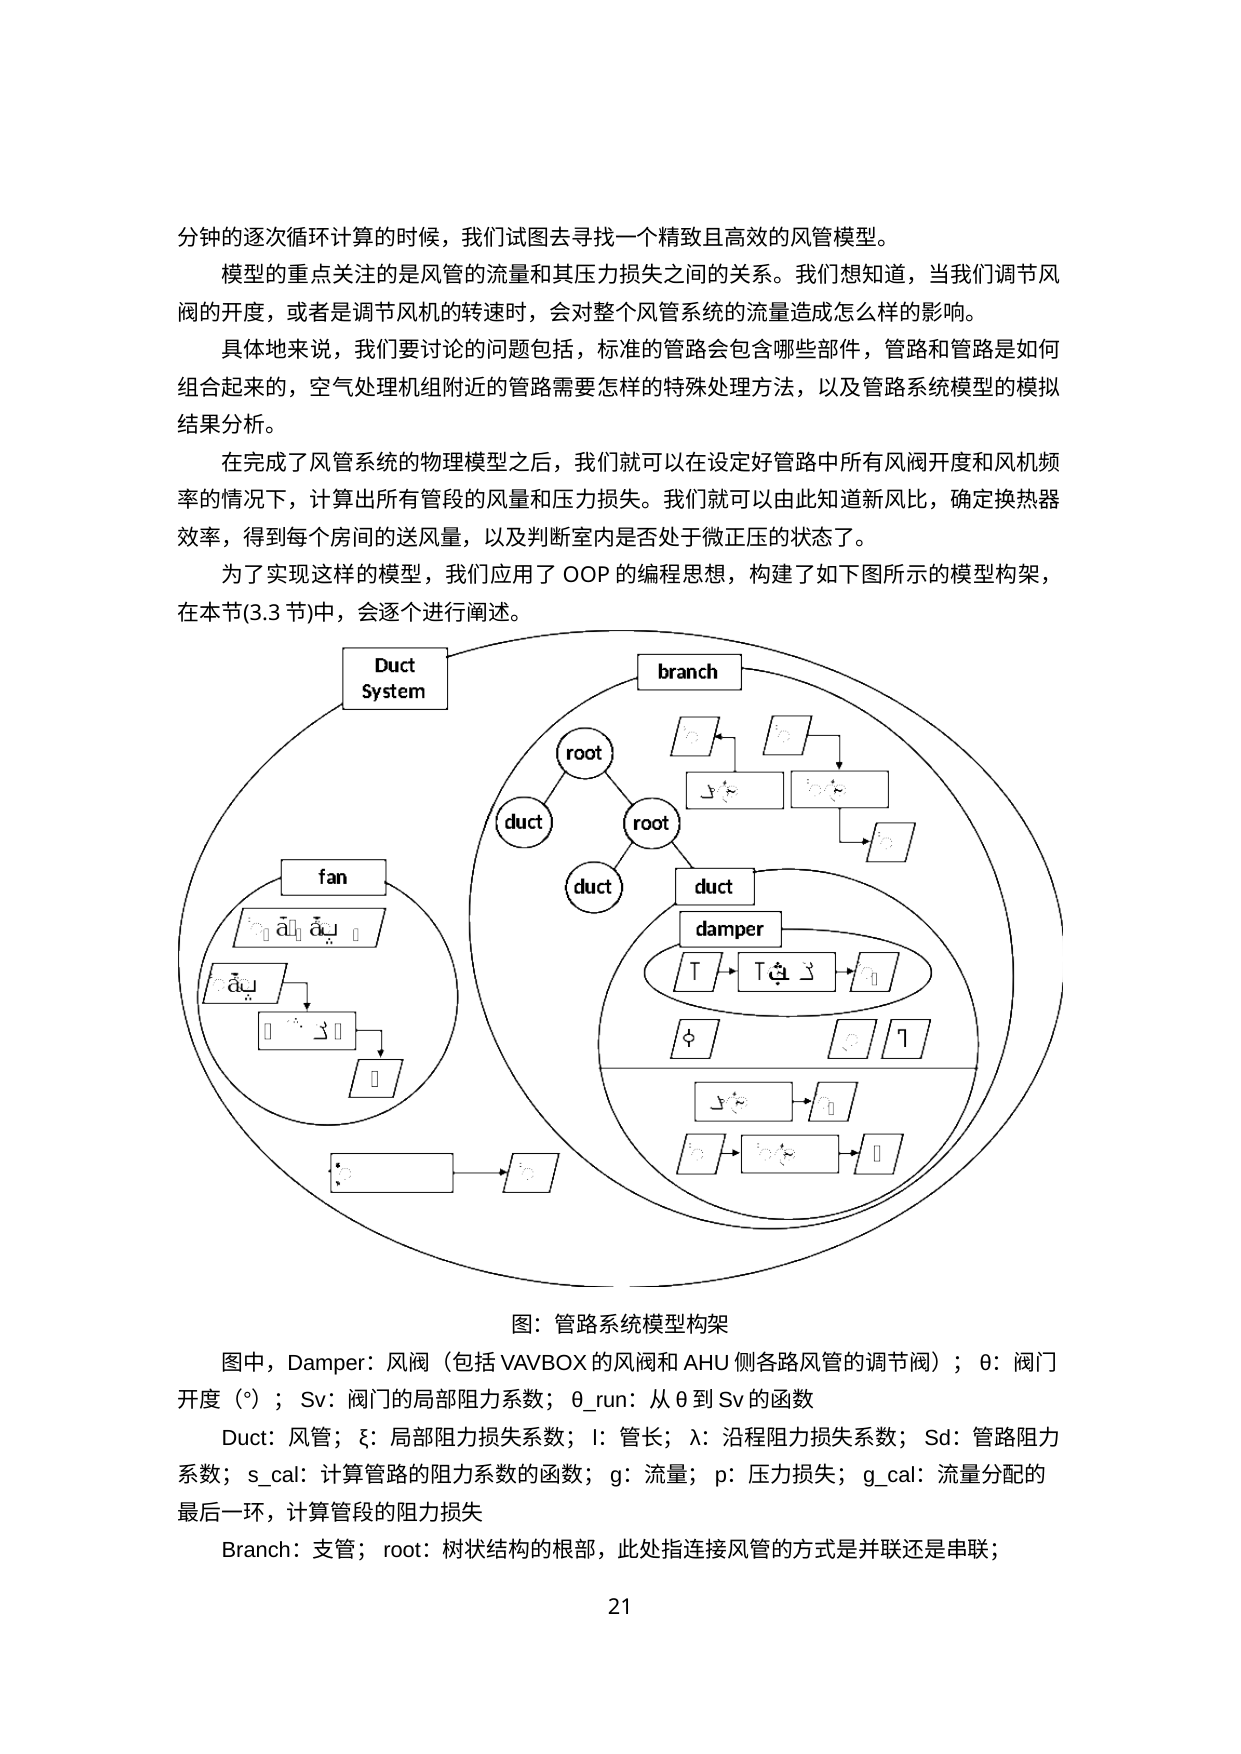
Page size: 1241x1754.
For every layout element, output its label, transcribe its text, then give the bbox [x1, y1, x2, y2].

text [177, 217, 1063, 254]
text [177, 1529, 1063, 1567]
text 在完成了风管系统的物理模型之后，我们就可以在设定好管路中所有风阀开度和风机频率的情况下，计算出所有管段的风量和压力损失。我们就可以由此知道新风比，确定换热器效率，得到每个房间的送风量，以及判断室内是否处于微正压的状态了。 [177, 442, 1063, 554]
text 图：管路系统模型构架 [177, 1304, 1063, 1342]
text 为了实现这样的模型，我们应用了OOP的编程思想，构建了如下图所示的模型构架，在本节(3.3节)中，会逐个进行阐述。 [177, 554, 1063, 629]
text 模型的重点关注的是风管的流量和其压力损失之间的关系。我们想知道，当我们调节风阀的开度，或者是调节风机的转速时，会对整个风管系统的流量造成怎么样的影响。 [177, 254, 1063, 329]
text Duct：风管； ξ：局部阻力损失系数； l：管长； λ：沿程阻力损失系数； Sd：管路阻力系数； s_cal：计算管路的阻力系数的函数； g：流量； p：压力损失； g_cal：流量分配的最后一环，计算管段的阻力损失 [177, 1417, 1063, 1529]
text 图中，Damper：风阀（包括VAVBOX的风阀和AHU侧各路风管的调节阀）； θ：阀门开度（°）； Sv：阀门的局部阻力系数； θ_run：从θ到Sv的函数 [177, 1342, 1063, 1417]
text 具体地来说，我们要讨论的问题包括，标准的管路会包含哪些部件，管路和管路是如何组合起来的，空气处理机组附近的管路需要怎样的特殊处理方法，以及管路系统模型的模拟结果分析。 [177, 329, 1063, 442]
